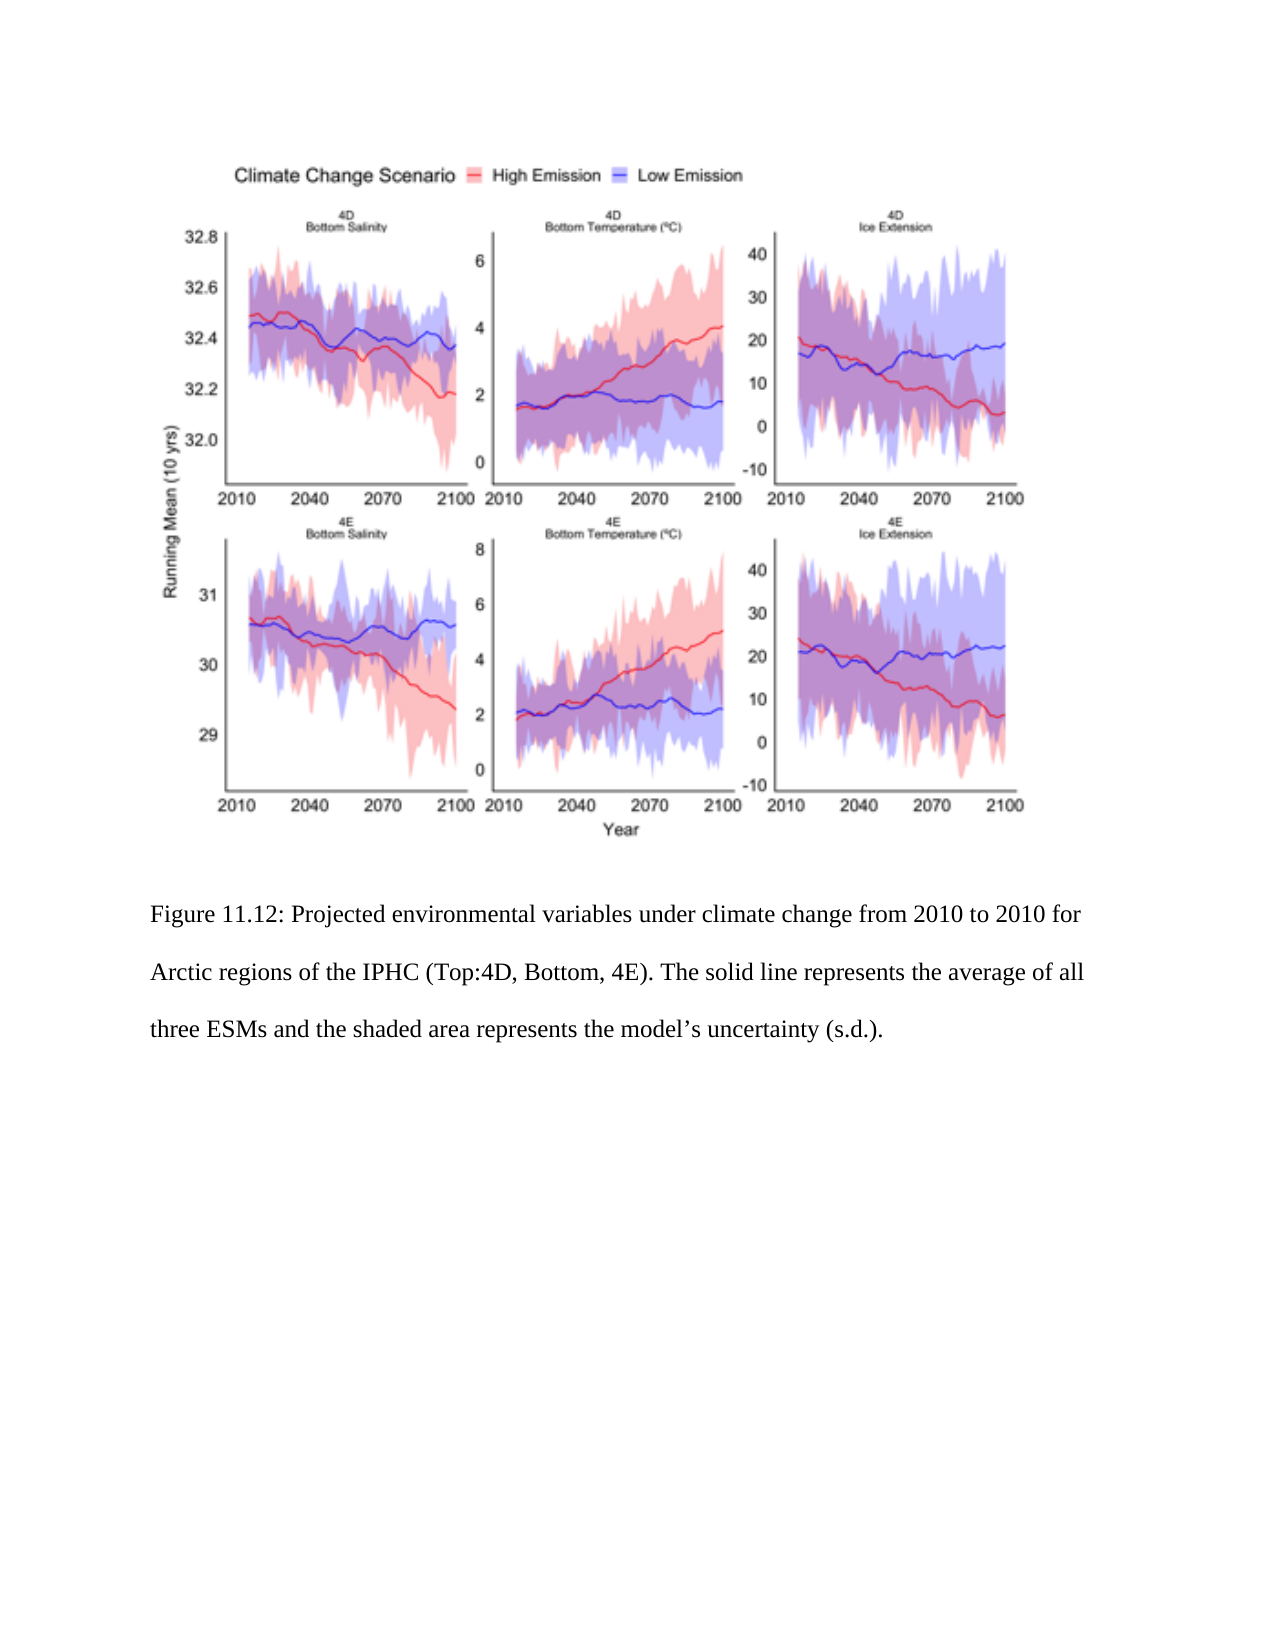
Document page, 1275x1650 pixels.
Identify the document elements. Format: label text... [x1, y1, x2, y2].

text Figure 11.12: Projected environmental variables under climate change from 2010 to 2010 for Arctic regions of the IPHC (Top:4D, Bottom, 4E). The solid line represents the average of all three ESMs and the shaded area represents the model’s uncertainty (s.d.). [150, 899, 1125, 1043]
picture [150, 150, 1025, 850]
